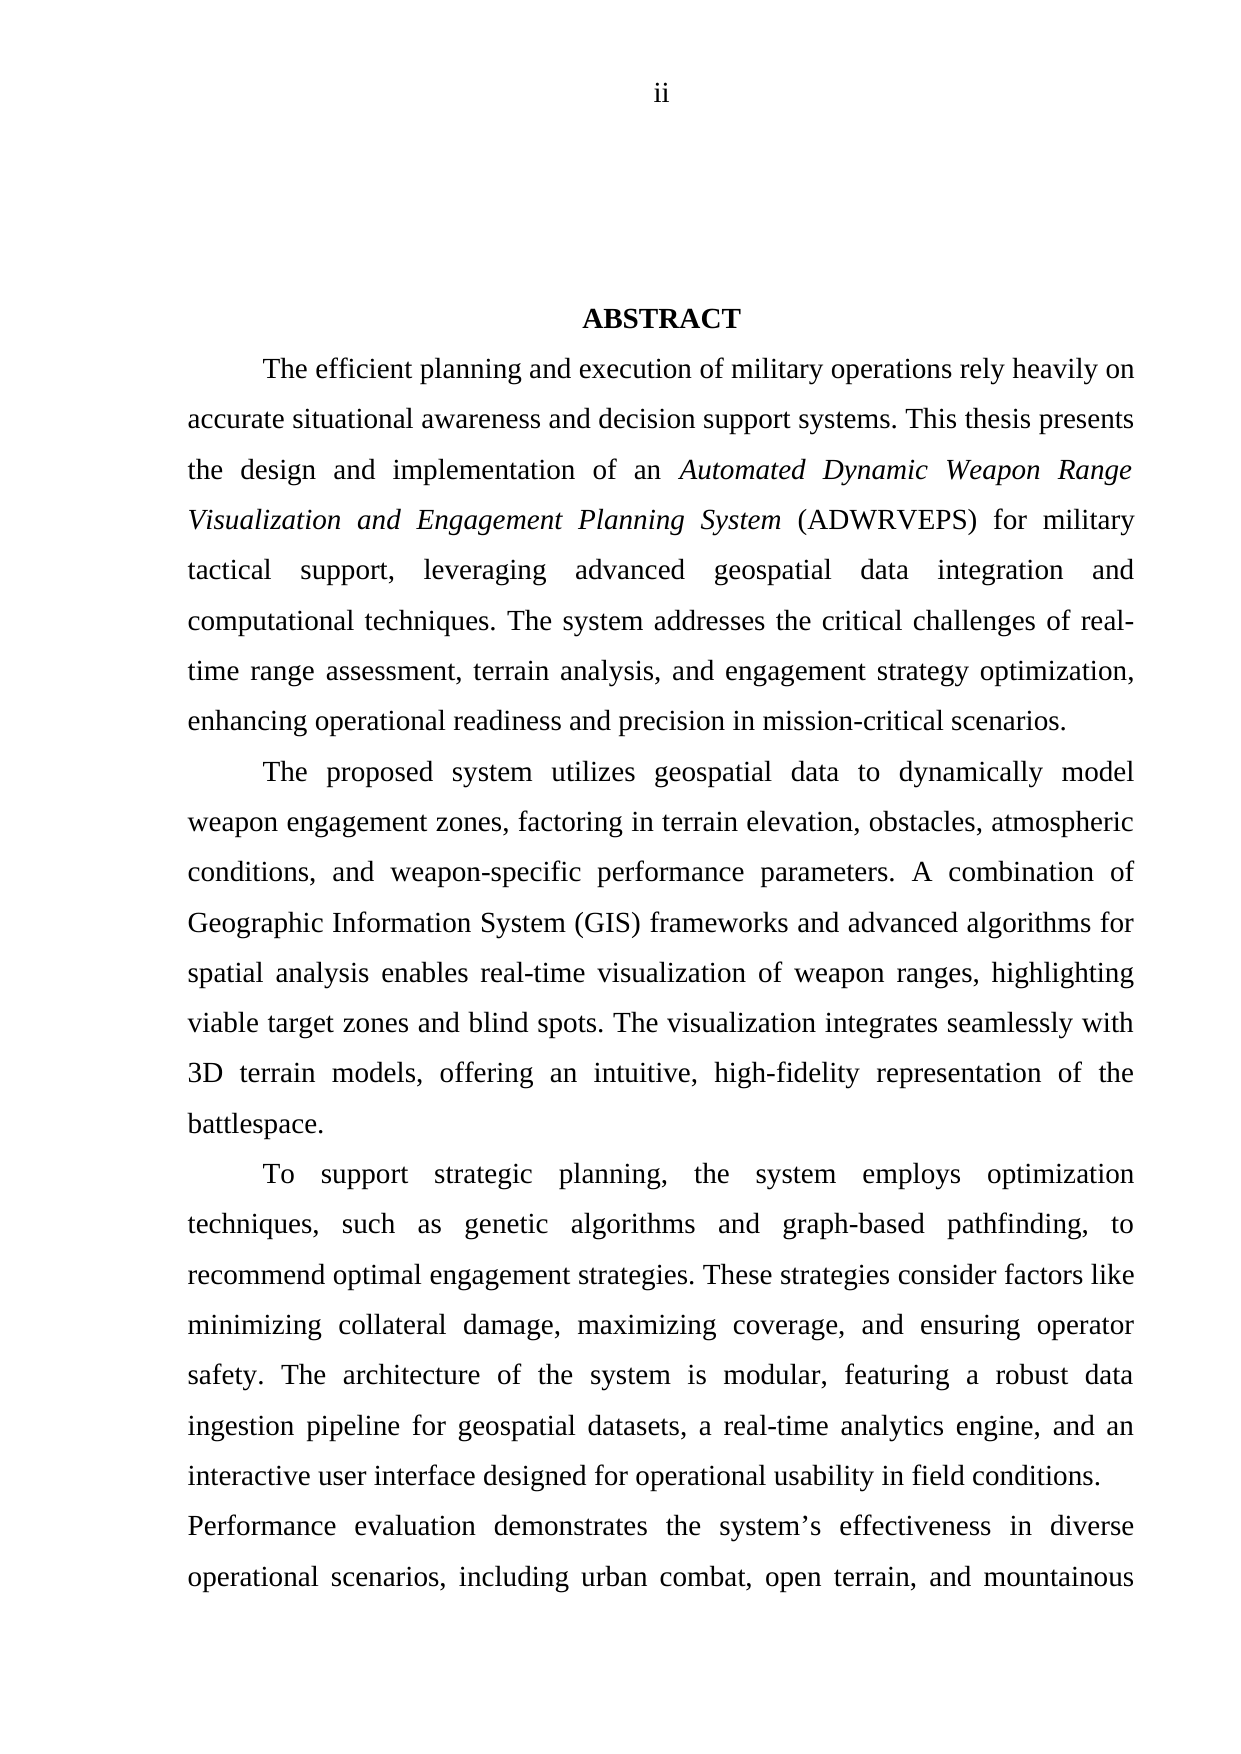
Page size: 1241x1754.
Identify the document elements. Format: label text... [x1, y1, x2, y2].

text To support strategic planning, the system employs optimization techniques, such as genetic algorithms and graph-based pathfinding, to recommend optimal engagement strategies. These strategies consider factors like minimizing collateral damage, maximizing coverage, and ensuring operator safety. The architecture of the system is modular, featuring a robust data ingestion pipeline for geospatial datasets, a real-time analytics engine, and an interactive user interface designed for operational usability in field conditions. [187, 1156, 1135, 1492]
text The efficient planning and execution of military operations rely heavily on accurate situational awareness and decision support systems. This thesis presents the design and implementation of an Automated Dynamic Weapon Range Visualization and Engagement Planning System (ADWRVEPS) for military tactical support, leveraging advanced geospatial data integration and computational techniques. The system addresses the critical challenges of real-time range assessment, terrain analysis, and engagement strategy optimization, enhancing operational readiness and precision in mission-critical scenarios. [187, 351, 1135, 737]
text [187, 1508, 1135, 1592]
subtitle ABSTRACT [187, 301, 1135, 334]
text The proposed system utilizes geospatial data to dynamically model weapon engagement zones, factoring in terrain elevation, obstacles, atmospheric conditions, and weapon-specific performance parameters. A combination of Geographic Information System (GIS) frameworks and advanced algorithms for spatial analysis enables real-time visualization of weapon ranges, highlighting viable target zones and blind spots. The visualization integrates seamlessly with 3D terrain models, offering an intuitive, high-fidelity representation of the battlespace. [187, 754, 1135, 1139]
